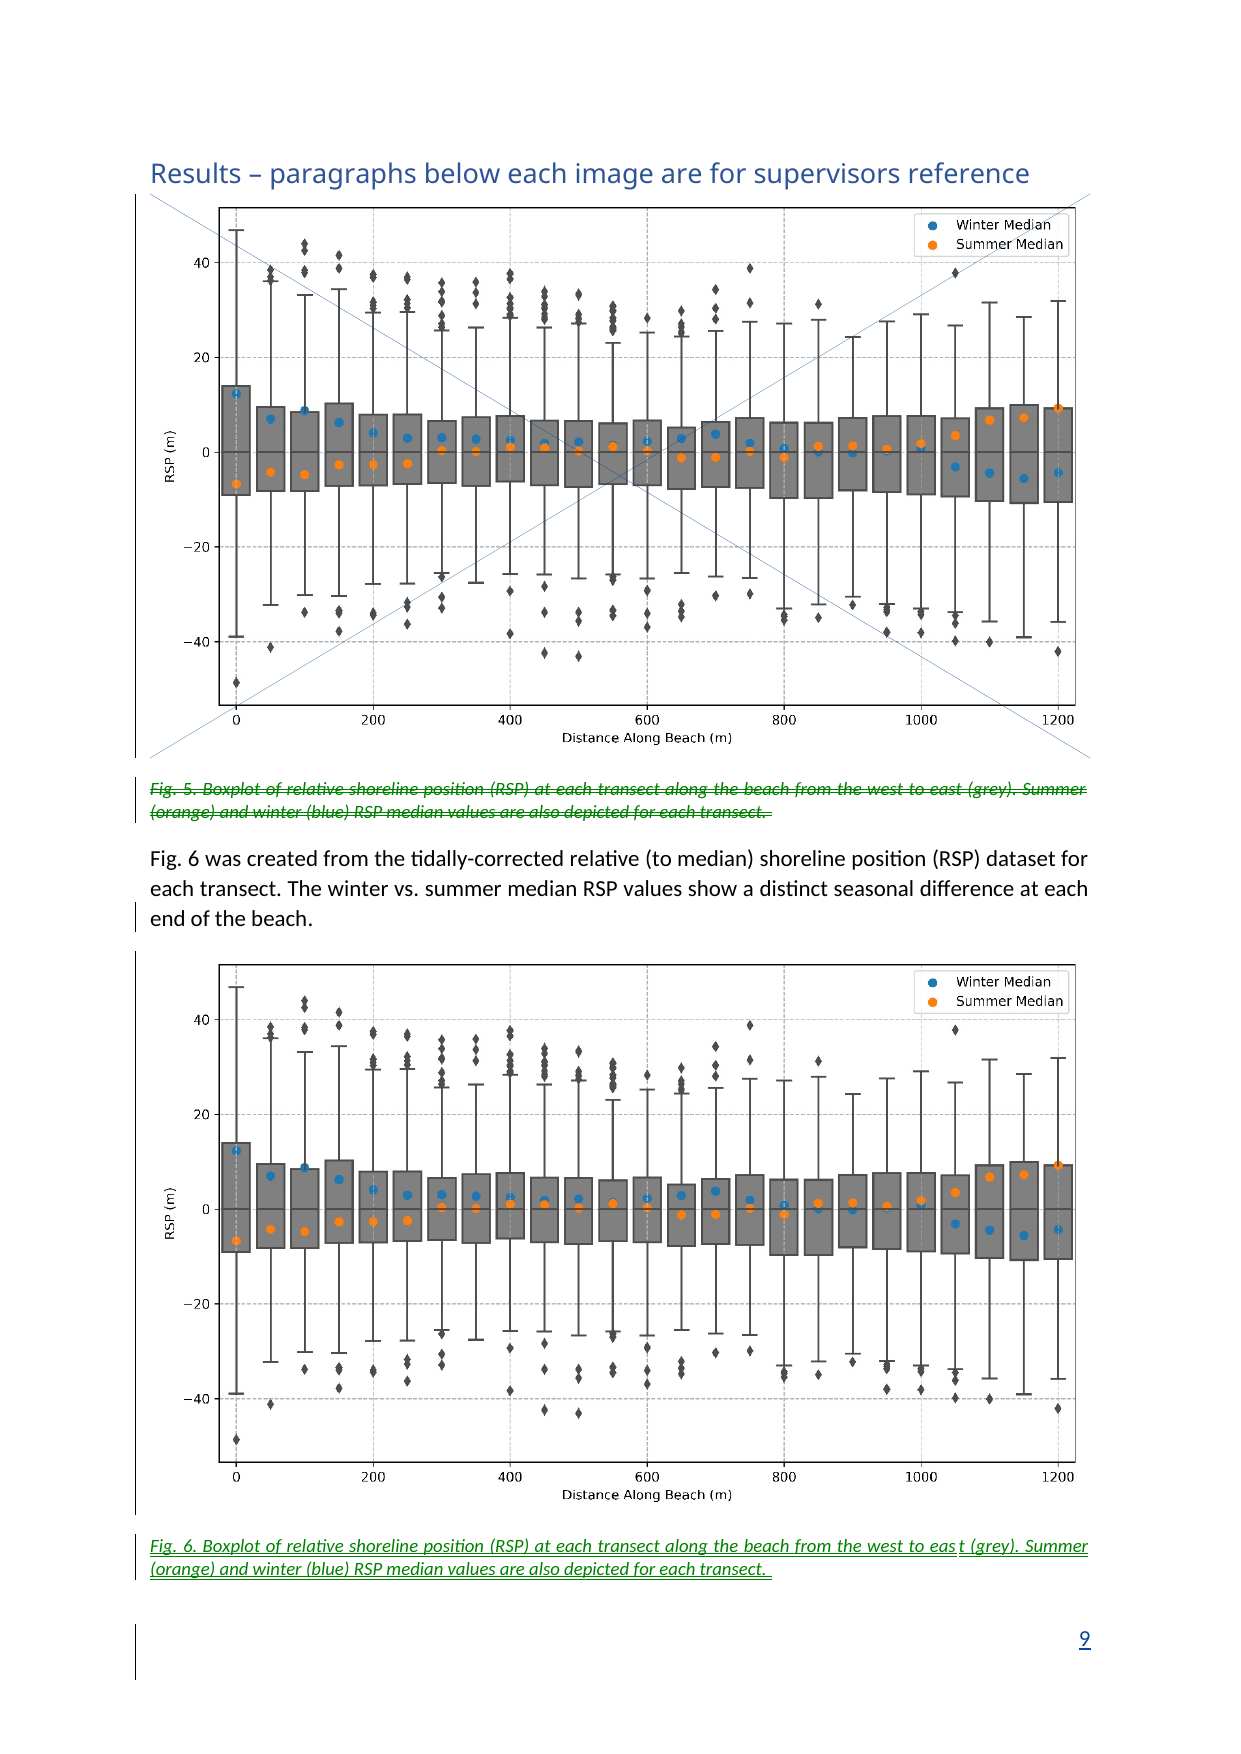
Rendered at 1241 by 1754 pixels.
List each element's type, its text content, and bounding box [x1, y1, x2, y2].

picture [622, 195, 1091, 757]
picture [150, 195, 618, 757]
picture [150, 951, 1091, 1516]
picture [151, 193, 1089, 475]
picture [151, 477, 1089, 759]
subtitle Results – paragraphs below each image are for supervisors reference [150, 154, 1090, 191]
